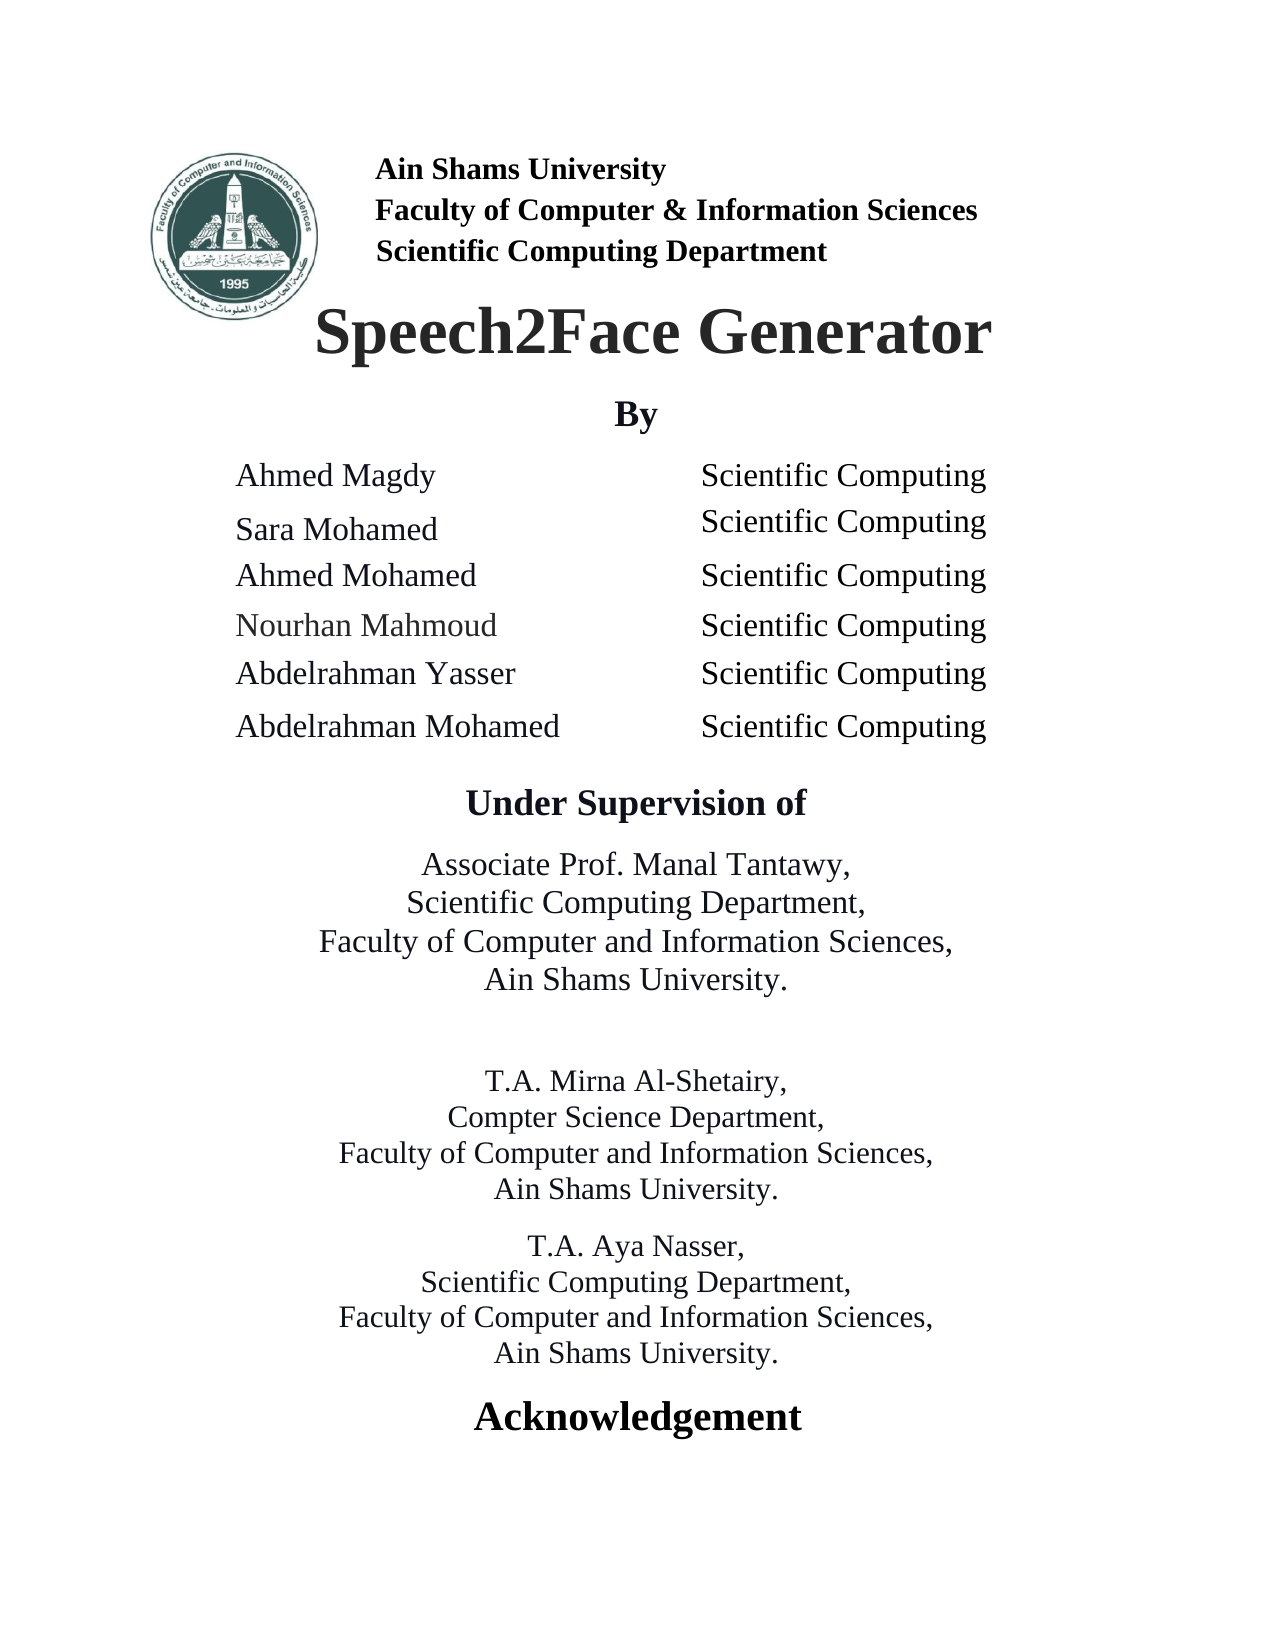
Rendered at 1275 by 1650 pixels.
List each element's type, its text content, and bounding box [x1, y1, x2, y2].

table_cell Scientific Computing [701, 555, 1040, 605]
table_cell Nourhan Mahmoud [235, 605, 701, 653]
table_cell Scientific Computing [701, 605, 1040, 653]
text Faculty of Computer & Information Sciences [375, 191, 1125, 227]
table_cell Scientific Computing [701, 653, 1040, 706]
table_header Ahmed Magdy [235, 455, 701, 502]
text Scientific Computing Department [318, 232, 1122, 268]
title Speech2Face Generator [150, 291, 1122, 368]
text Associate Prof. Manal Tantawy, Scientific Computing Department, Faculty of Computer and Information Sciences, Ain Shams University. [150, 844, 1122, 998]
table_cell Ahmed Mohamed [235, 555, 701, 605]
picture [150, 150, 318, 325]
text T.A. Mirna Al-Shetairy, Compter Science Department, Faculty of Computer and Information Sciences, Ain Shams University. [150, 1062, 1122, 1206]
text Ain Shams University [375, 150, 1125, 186]
table_cell Abdelrahman Mohamed [235, 706, 701, 759]
table_cell Scientific Computing [701, 706, 1040, 759]
table_cell Abdelrahman Yasser [235, 653, 701, 706]
table_cell Scientific Computing [701, 502, 1040, 555]
table_header Scientific Computing [701, 455, 1040, 502]
table_cell Sara Mohamed [235, 502, 701, 555]
text By [150, 391, 1122, 434]
text T.A. Aya Nasser, Scientific Computing Department, Faculty of Computer and Information Sciences, Ain Shams University. [150, 1227, 1122, 1371]
subtitle Acknowledgement [150, 1391, 1125, 1439]
text Under Supervision of [150, 780, 1122, 823]
